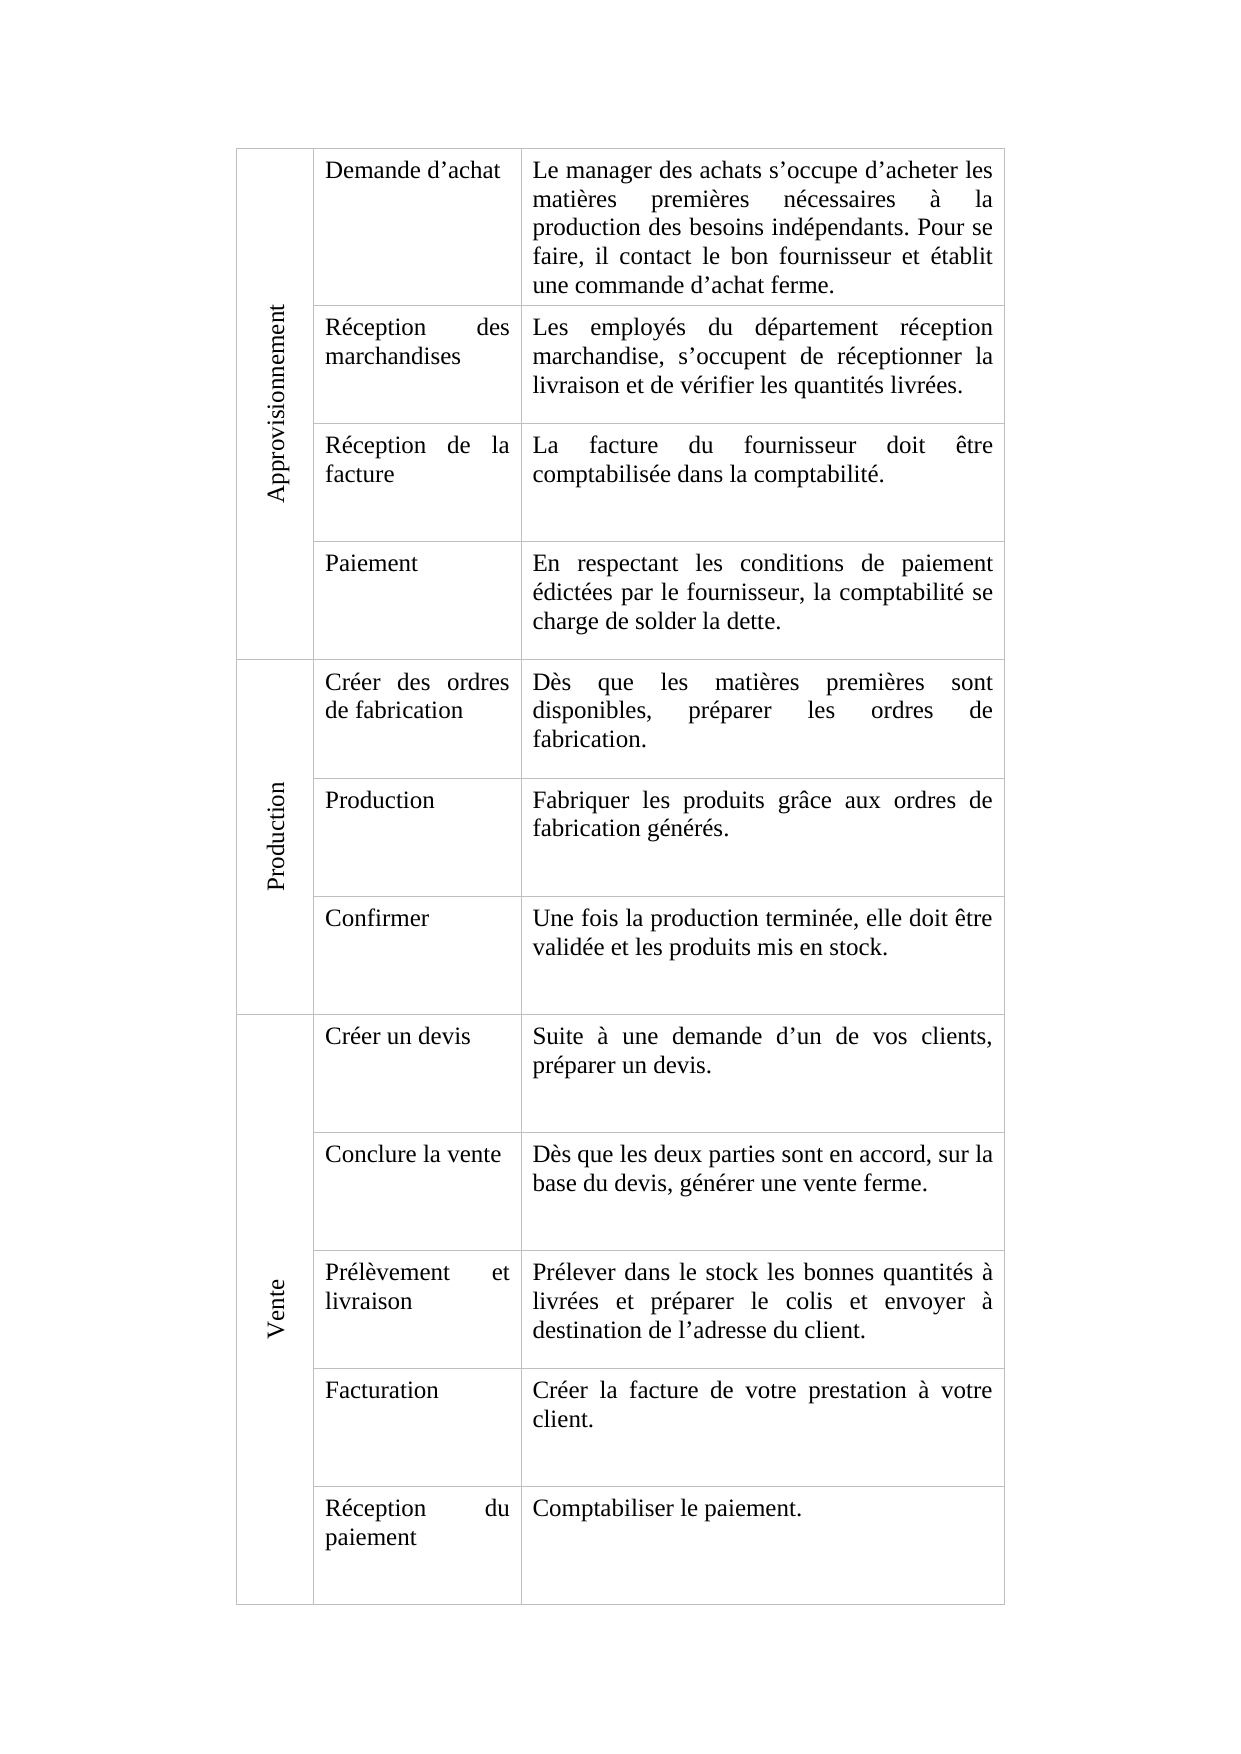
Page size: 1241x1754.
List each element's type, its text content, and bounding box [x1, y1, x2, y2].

table_cell Paiement [314, 542, 521, 659]
table_cell Confirmer [314, 897, 521, 1014]
table_cell Réception des marchandises [314, 306, 521, 423]
table_cell Créer des ordres de fabrication [314, 660, 521, 777]
table_cell Créer la facture de votre prestation à votre client. [522, 1369, 1004, 1486]
table_cell Comptabiliser le paiement. [522, 1487, 1004, 1604]
table_cell Réception du paiement [314, 1487, 521, 1604]
table_cell Approvisionnement [237, 149, 313, 659]
table_cell Conclure la vente [314, 1133, 521, 1250]
table_cell Vente [237, 1015, 313, 1604]
table_cell Facturation [314, 1369, 521, 1486]
table_cell Prélever dans le stock les bonnes quantités à livrées et préparer le colis et envoyer à destination de l’adresse du client. [522, 1251, 1004, 1368]
table_cell La facture du fournisseur doit être comptabilisée dans la comptabilité. [522, 424, 1004, 541]
table_cell En respectant les conditions de paiement édictées par le fournisseur, la comptabilité se charge de solder la dette. [522, 542, 1004, 659]
table_cell Une fois la production terminée, elle doit être validée et les produits mis en stock. [522, 897, 1004, 1014]
table_cell Production [237, 660, 313, 1014]
table_cell Créer un devis [314, 1015, 521, 1132]
table_cell Dès que les deux parties sont en accord, sur la base du devis, générer une vente ferme. [522, 1133, 1004, 1250]
table_cell Réception de la facture [314, 424, 521, 541]
table_cell Fabriquer les produits grâce aux ordres de fabrication générés. [522, 779, 1004, 896]
table_cell Demande d’achat [314, 149, 521, 305]
table_cell Les employés du département réception marchandise, s’occupent de réceptionner la livraison et de vérifier les quantités livrées. [522, 306, 1004, 423]
table_cell Dès que les matières premières sont disponibles, préparer les ordres de fabrication. [522, 660, 1004, 777]
table_cell Suite à une demande d’un de vos clients, préparer un devis. [522, 1015, 1004, 1132]
table_cell Production [314, 779, 521, 896]
table_cell Le manager des achats s’occupe d’acheter les matières premières nécessaires à la production des besoins indépendants. Pour se faire, il contact le bon fournisseur et établit une commande d’achat ferme. [522, 149, 1004, 305]
table_cell Prélèvement et livraison [314, 1251, 521, 1368]
